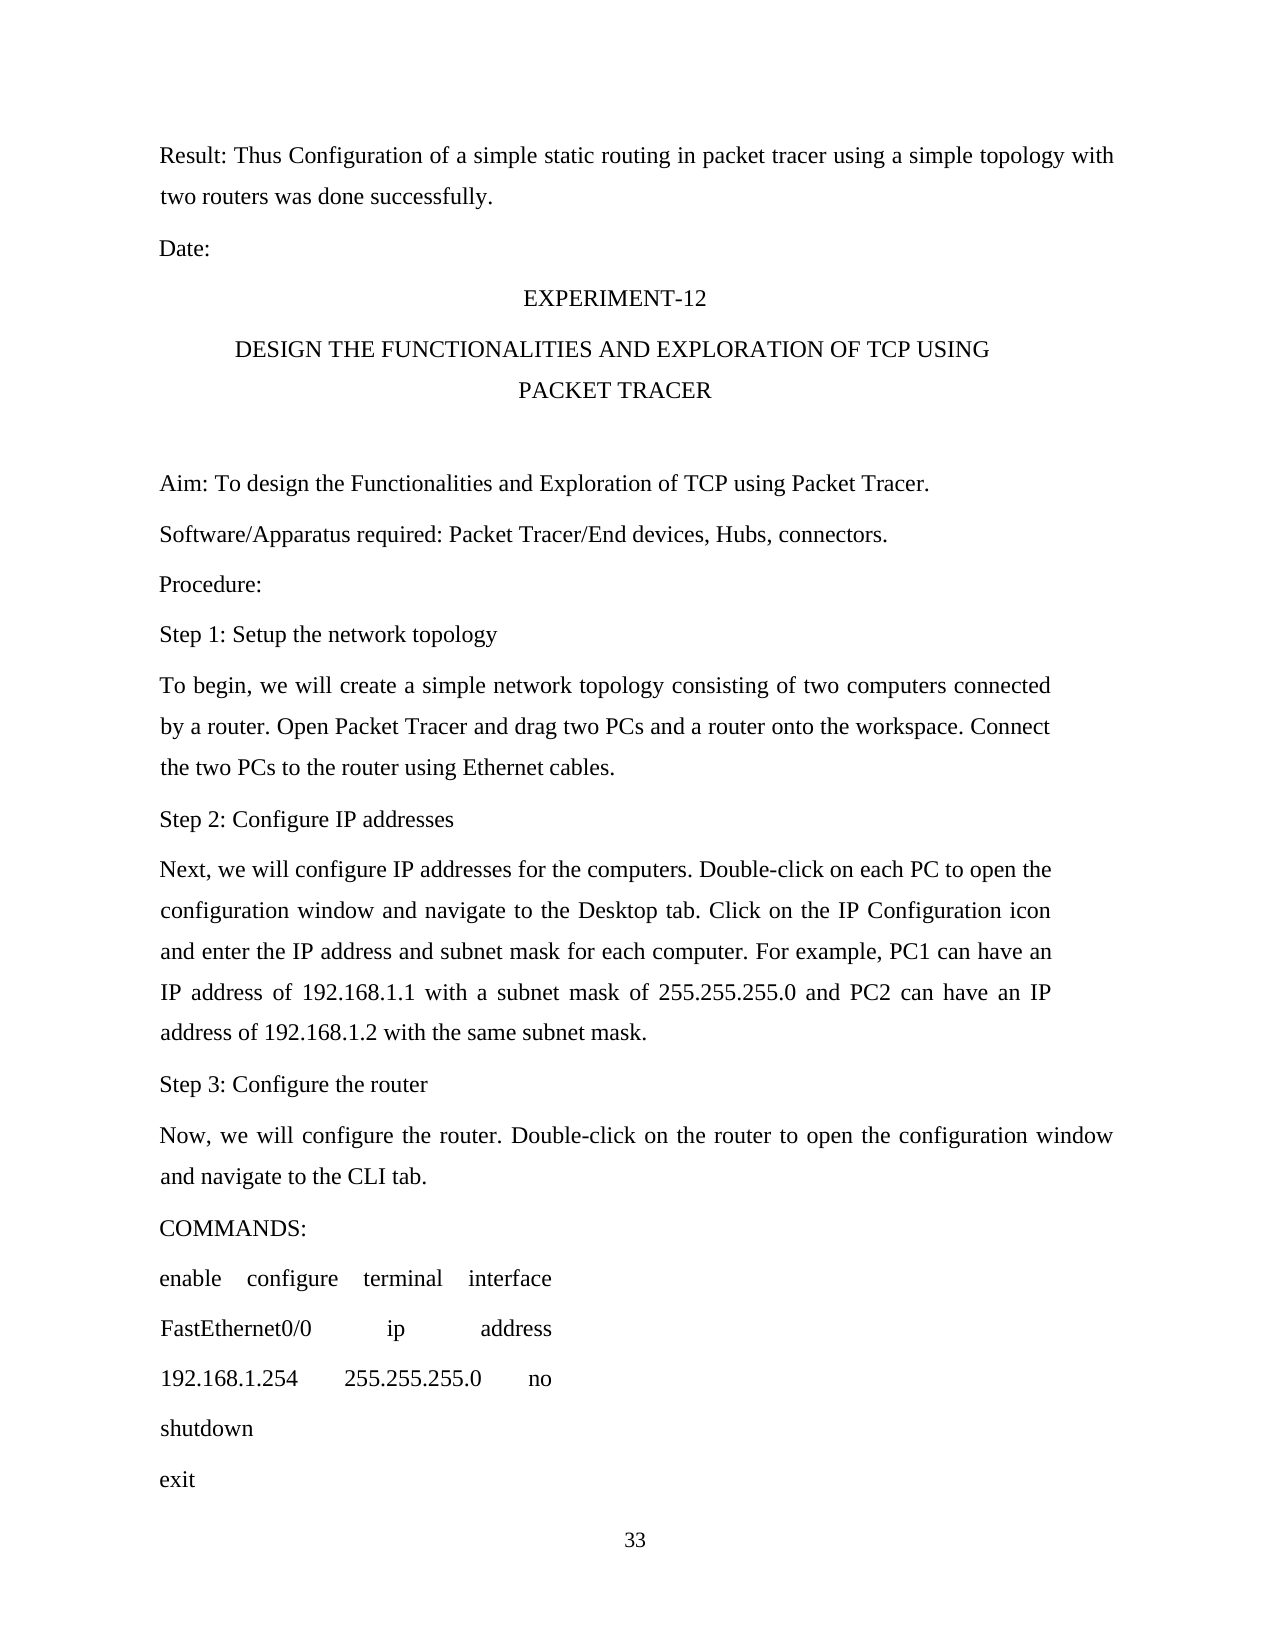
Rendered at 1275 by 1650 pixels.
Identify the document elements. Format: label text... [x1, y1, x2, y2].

text COMMANDS: [159, 1213, 1116, 1241]
text Now, we will configure the router. Double-click on the router to open the configuration window and navigate to the CLI tab. [159, 1121, 1116, 1189]
text Software/Apparatus required: Packet Tracer/End devices, Hubs, connectors. [159, 520, 1116, 548]
text Result: Thus Configuration of a simple static routing in packet tracer using a simple topology with two routers was done successfully. [159, 141, 1116, 210]
text Step 1: Setup the network topology [159, 620, 1116, 648]
text DESIGN THE FUNCTIONALITIES AND EXPLORATION OF TCP USING [190, 335, 1034, 363]
text To begin, we will create a simple network topology consisting of two computers connected by a router. Open Packet Tracer and drag two PCs and a router onto the workspace. Connect the two PCs to the router using Ethernet cables. [159, 671, 1053, 780]
text Date: [158, 234, 1137, 262]
text Step 2: Configure IP addresses [159, 804, 1116, 832]
text PACKET TRACER [190, 376, 1039, 403]
text Step 3: Configure the router [159, 1070, 1116, 1098]
text Aim: To design the Functionalities and Exploration of TCP using Packet Tracer. [159, 469, 1116, 497]
text Next, we will configure IP addresses for the computers. Double-click on each PC to open the configuration window and navigate to the Desktop tab. Click on the IP Configuration icon and enter the IP address and subnet mask for each computer. For example, PC1 can have an IP address of 192.168.1.1 with a subnet mask of 255.255.255.0 and PC2 can have an IP address of 192.168.1.2 with the same subnet mask. [159, 855, 1053, 1046]
text exit [159, 1465, 1116, 1493]
text enable configure terminal interface FastEthernet0/0 ip address 192.168.1.254 255.255.255.0 no shutdown [159, 1264, 552, 1442]
text Procedure: [158, 571, 1137, 598]
text EXPERIMENT-12 [190, 284, 1039, 312]
